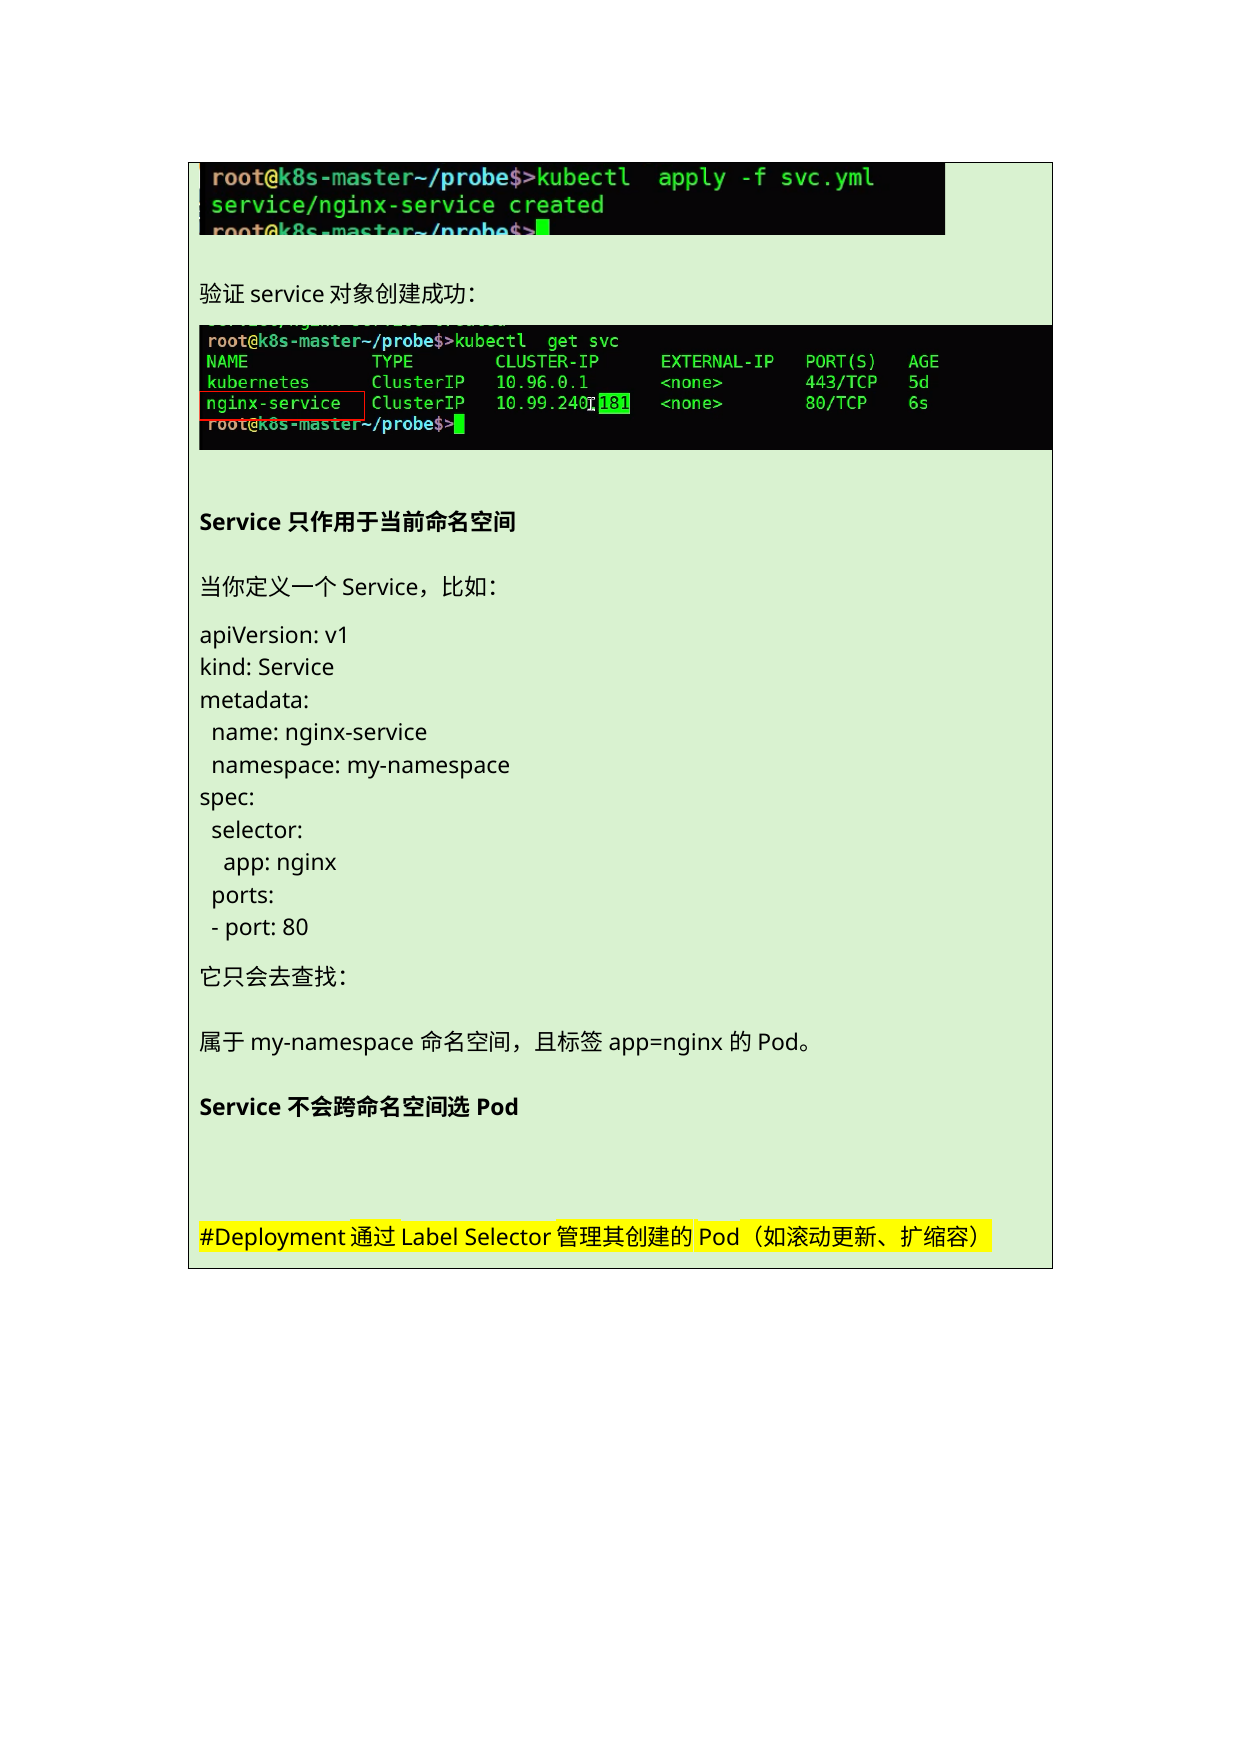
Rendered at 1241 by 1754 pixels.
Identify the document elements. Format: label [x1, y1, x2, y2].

table_header [189, 163, 1052, 1268]
picture [199, 163, 945, 235]
picture [199, 325, 1053, 450]
